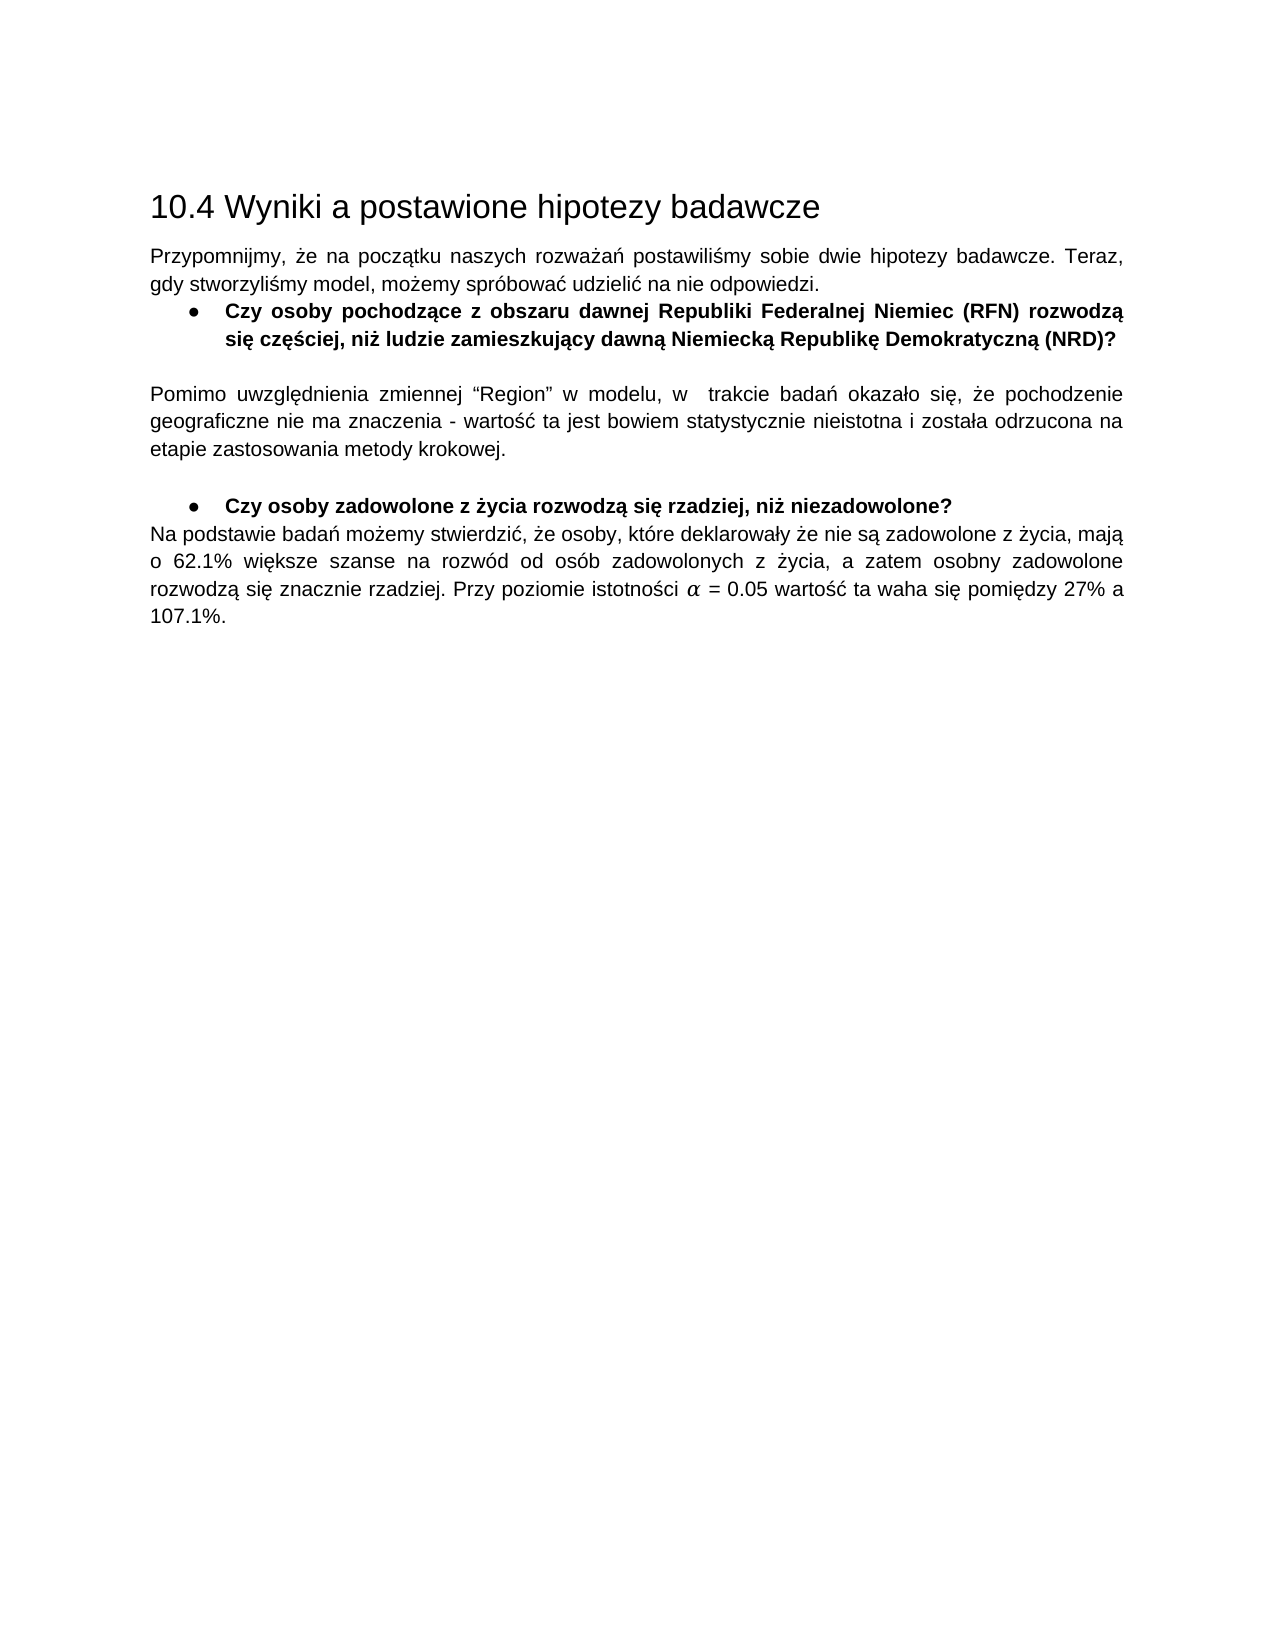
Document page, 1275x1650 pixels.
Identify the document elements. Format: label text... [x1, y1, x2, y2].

text Pomimo uwzględnienia zmiennej “Region” w modelu, w trakcie badań okazało się, że pochodzenie geograficzne nie ma znaczenia - wartość ta jest bowiem statystycznie nieistotna i została odrzucona na etapie zastosowania metody krokowej. [150, 382, 1125, 461]
text Na podstawie badań możemy stwierdzić, że osoby, które deklarowały że nie są zadowolone z życia, mają o 62.1% większe szanse na rozwód od osób zadowolonych z życia, a zatem osobny zadowolone rozwodzą się znacznie rzadziej. Przy poziomie istotności 𝛼 = 0.05 wartość ta waha się pomiędzy 27% a 107.1%. [150, 522, 1125, 628]
text Przypomnijmy, że na początku naszych rozważań postawiliśmy sobie dwie hipotezy badawcze. Teraz, gdy stworzyliśmy model, możemy spróbować udzielić na nie odpowiedzi. [150, 244, 1125, 296]
subtitle 10.4 Wyniki a postawione hipotezy badawcze [150, 187, 1125, 226]
list Czy osoby zadowolone z życia rozwodzą się rzadziej, niż niezadowolone? [187, 494, 1125, 518]
list Czy osoby pochodzące z obszaru dawnej Republiki Federalnej Niemiec (RFN) rozwodzą się częściej, niż ludzie zamieszkujący dawną Niemiecką Republikę Demokratyczną (NRD)? [187, 299, 1125, 351]
